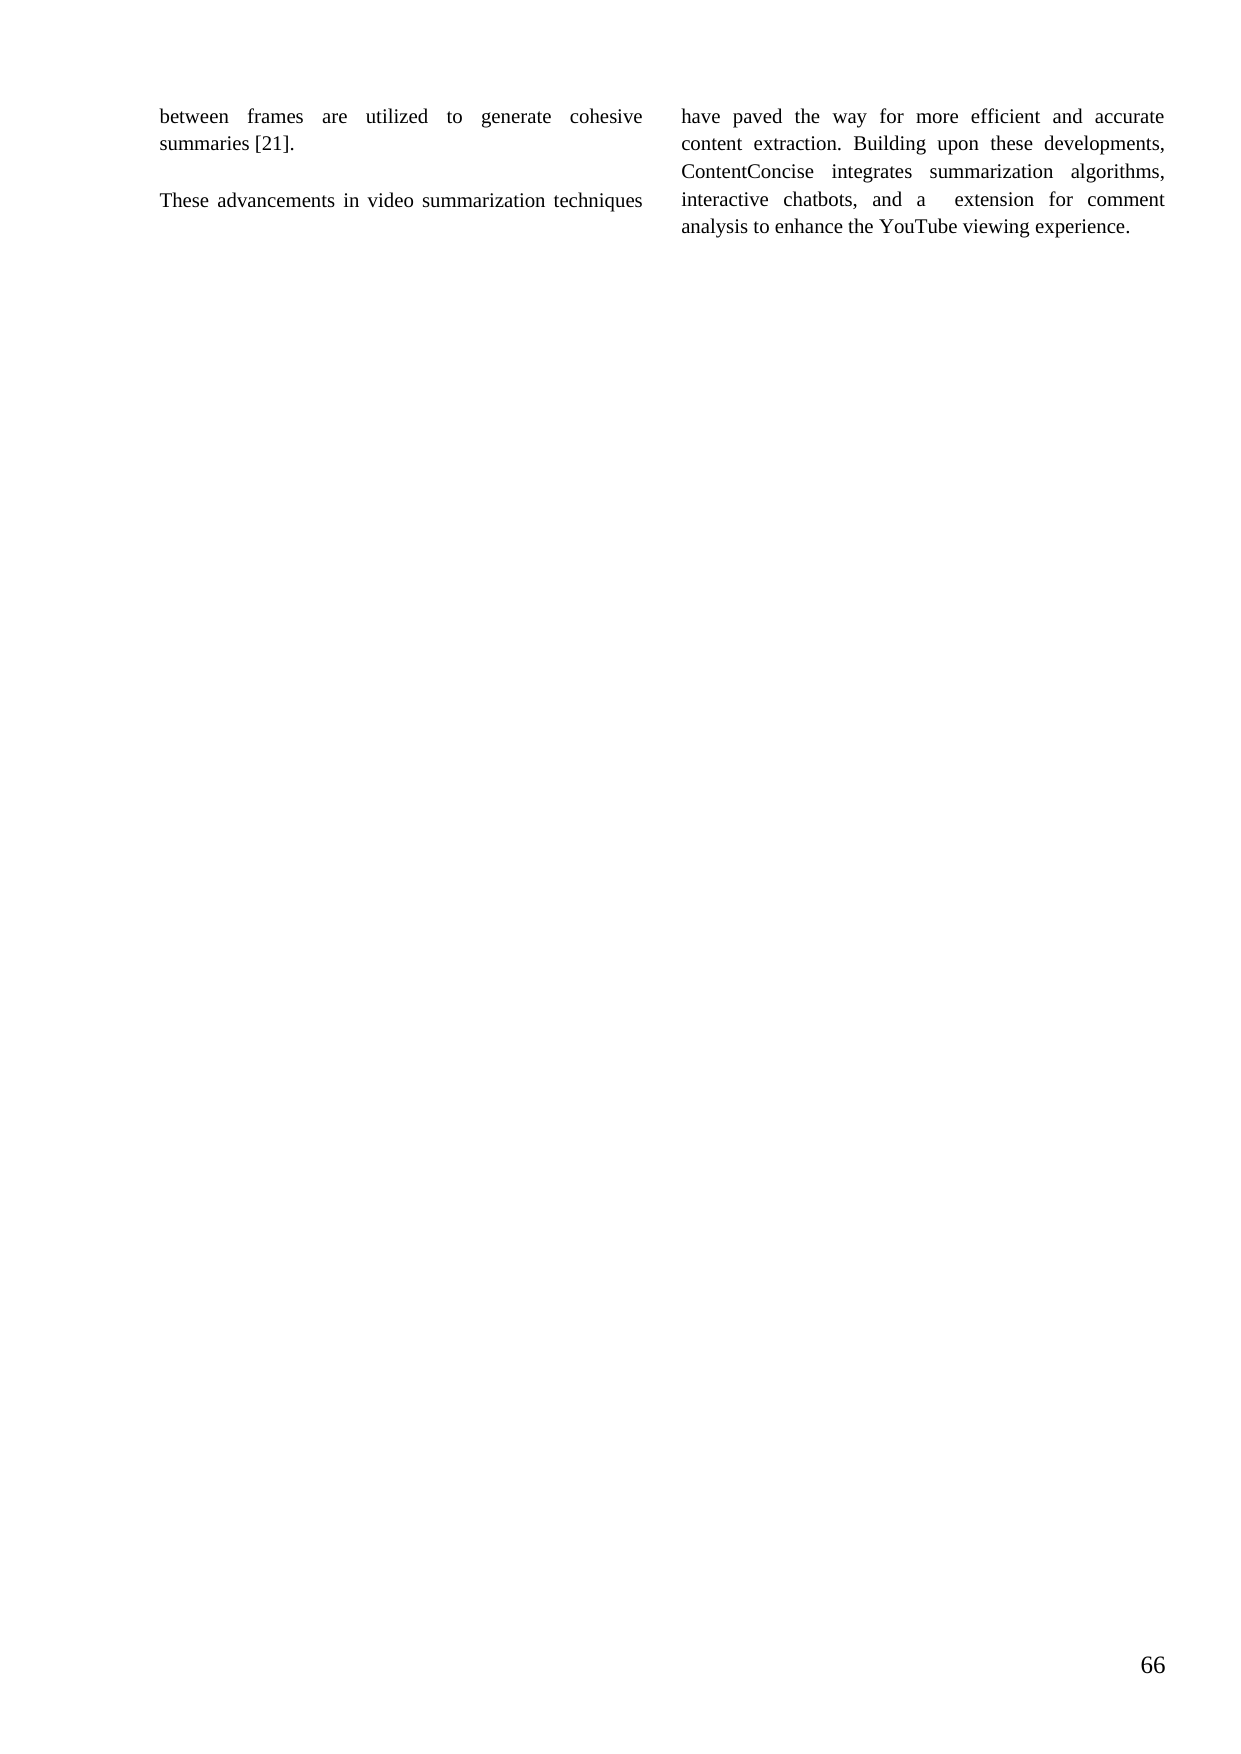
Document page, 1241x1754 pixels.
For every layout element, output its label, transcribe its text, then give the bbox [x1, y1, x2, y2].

text These advancements in video summarization techniques have paved the way for more efficient and accurate content extraction. Building upon these developments, ContentConcise integrates summarization algorithms, interactive chatbots, and a extension for comment analysis to enhance the YouTube viewing experience. [681, 104, 1165, 238]
